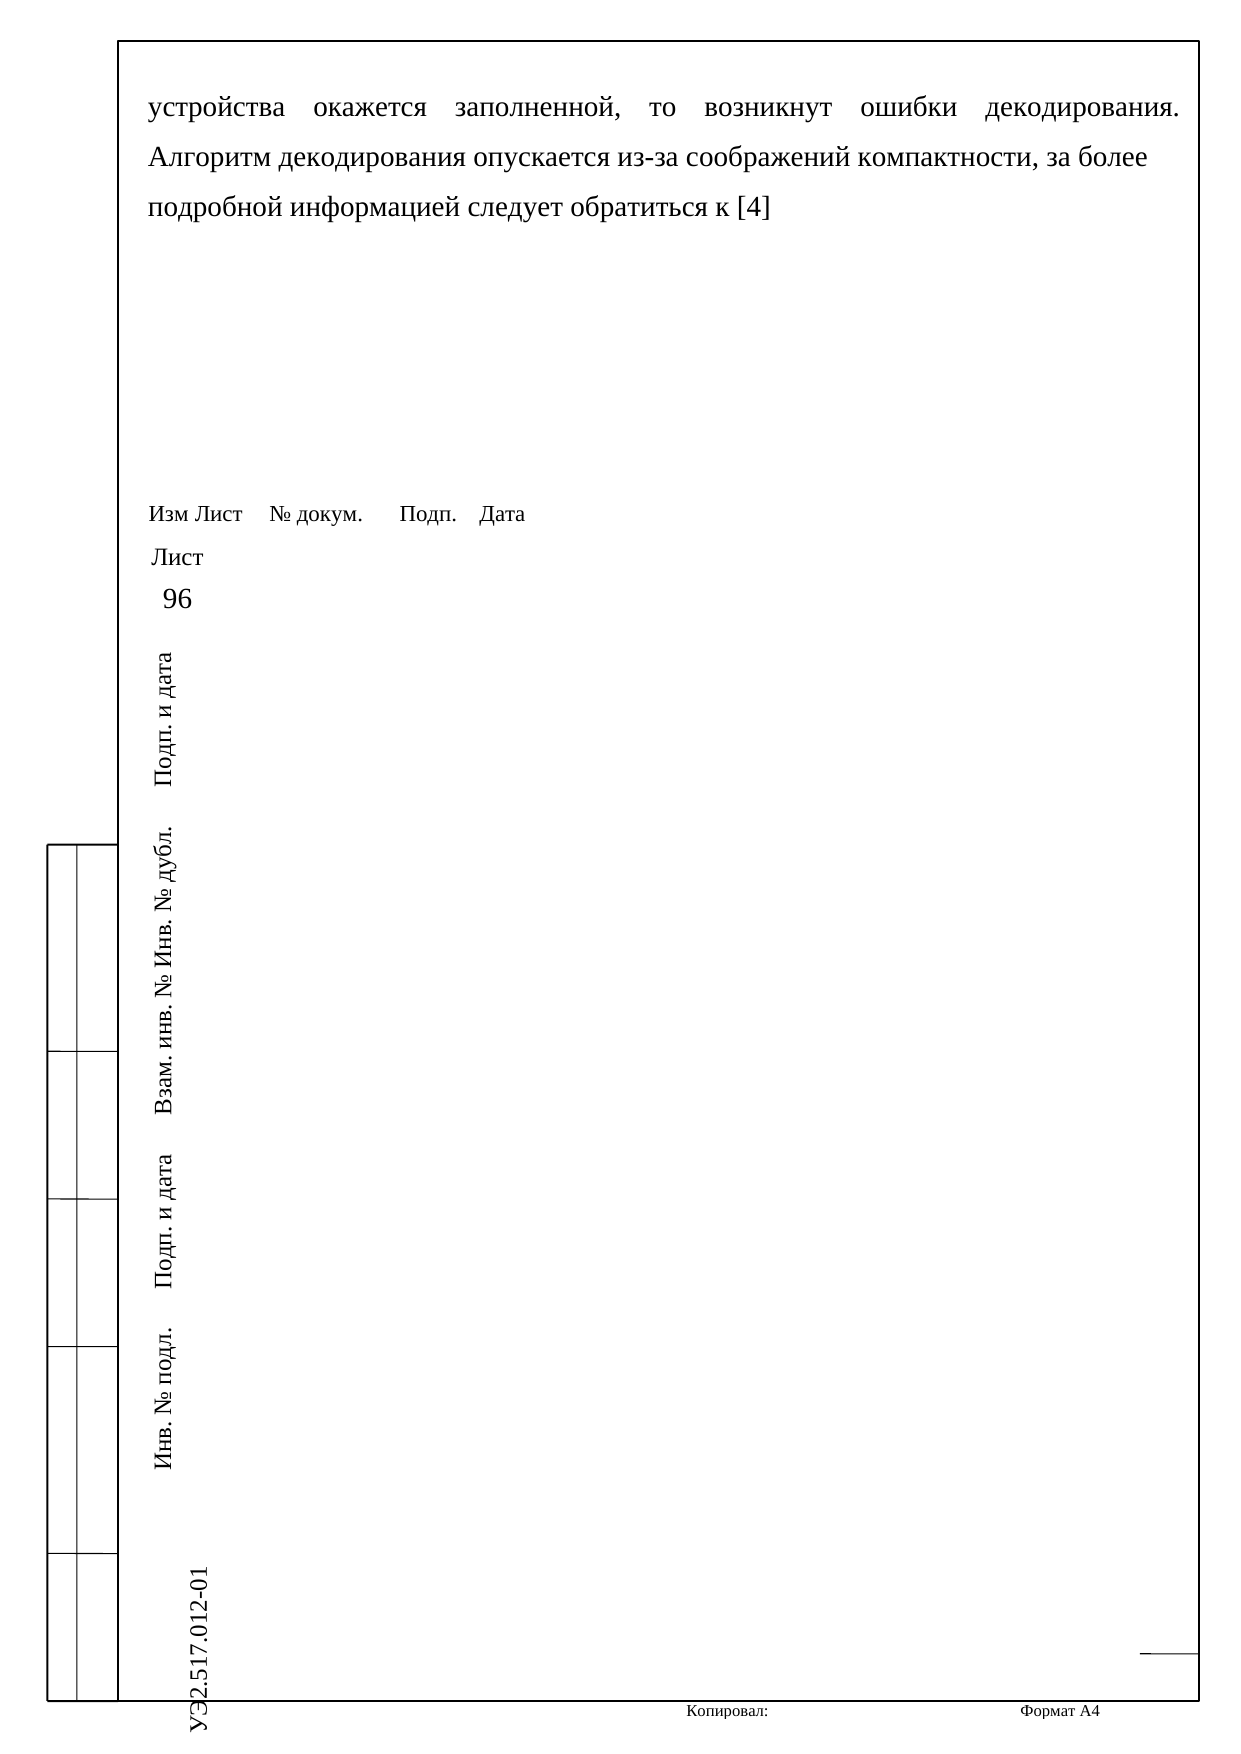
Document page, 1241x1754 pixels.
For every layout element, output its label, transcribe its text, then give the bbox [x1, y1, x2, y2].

text подробной информацией следует обратиться к [4] [148, 189, 1181, 223]
text При последовательном декодировании число операций, которое должен выполнить декодер изменяется в зависимости от уровня шумов в канале. Число операций является функцией скорости передачи и шумов в канале. При всех скоростях передачи, меньших определенной скорости, число операций при декодировании оказывается небольшим. В состав декодера входит буферное запоминающее устройство. Если при декодировании память буферного устройства окажется заполненной, то возникнут ошибки декодирования. Алгоритм декодирования опускается из-за соображений компактности, за более [148, 89, 1181, 172]
